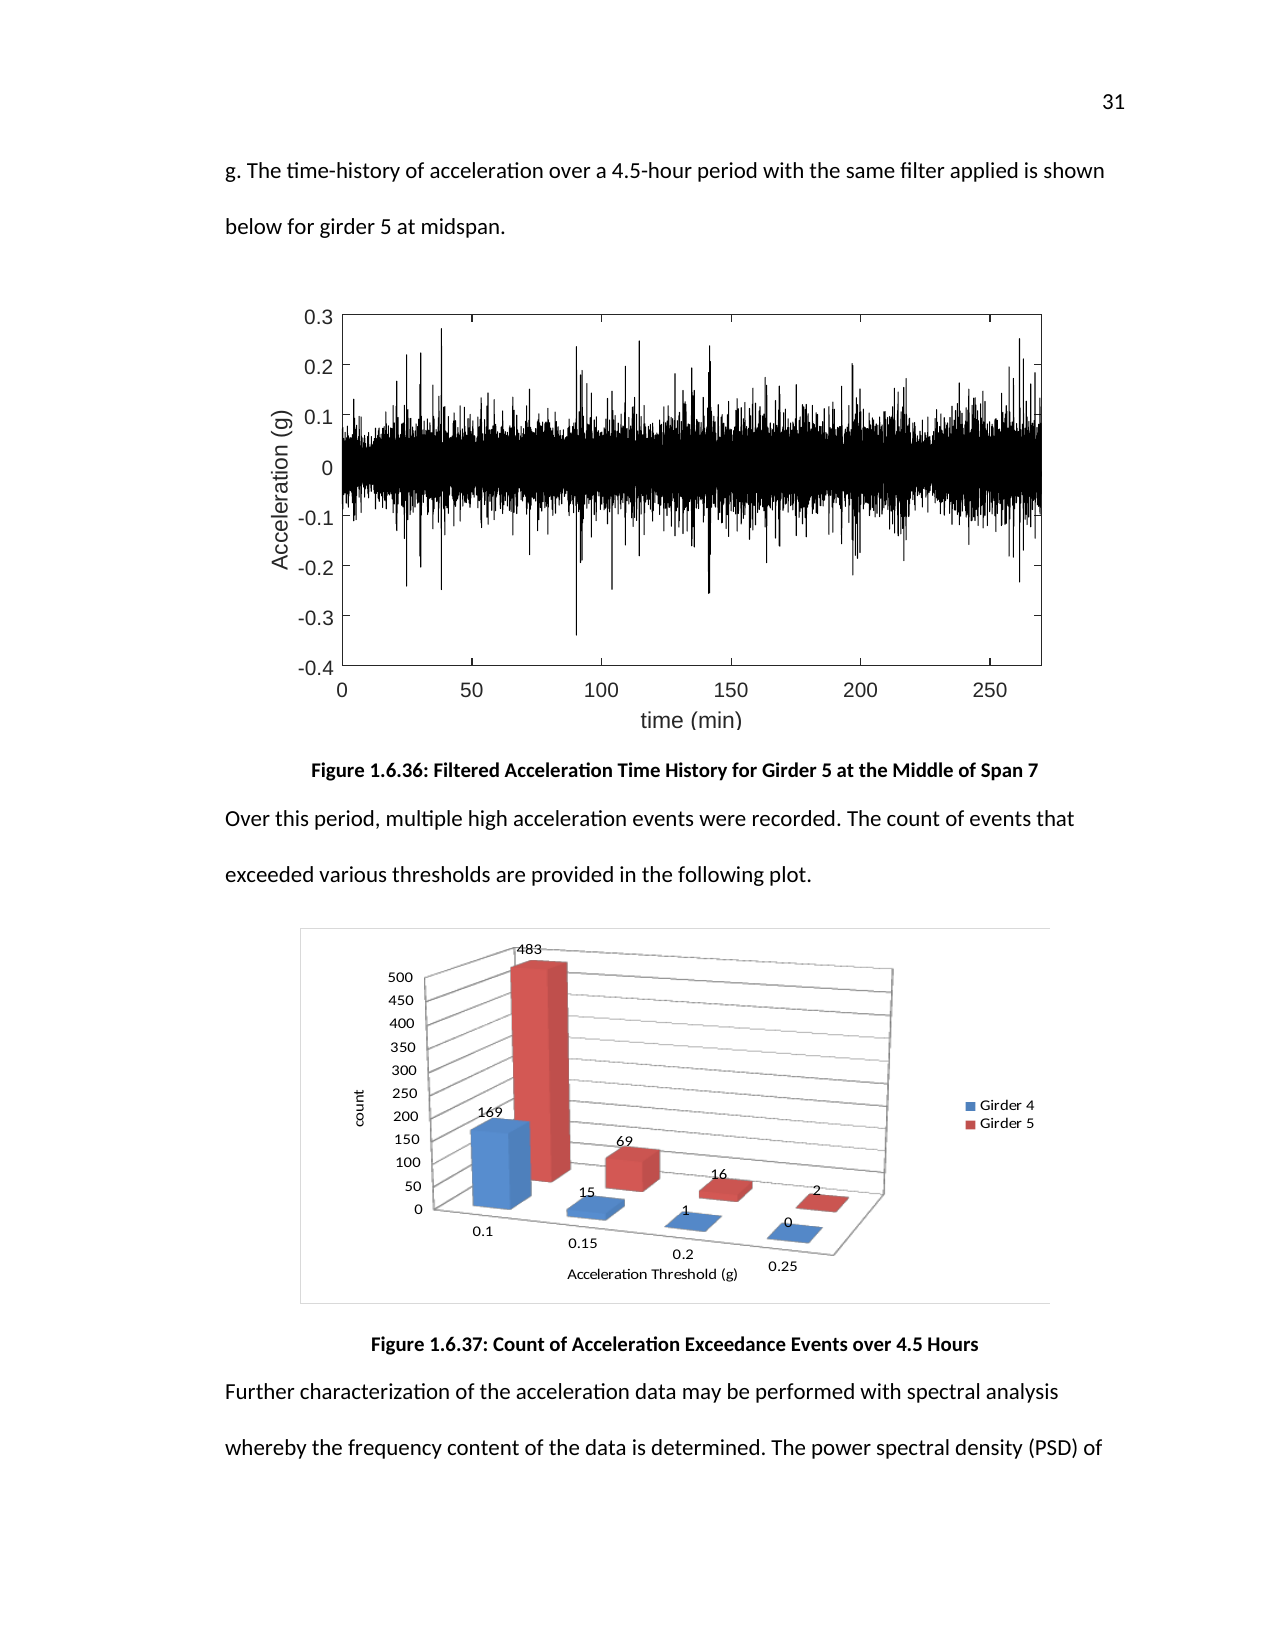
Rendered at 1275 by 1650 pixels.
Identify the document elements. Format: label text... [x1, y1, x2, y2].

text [225, 156, 1125, 240]
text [225, 1377, 1125, 1462]
text Over this period, multiple high acceleration events were recorded. The count of events that exceeded various thresholds are provided in the following plot. [225, 804, 1125, 888]
